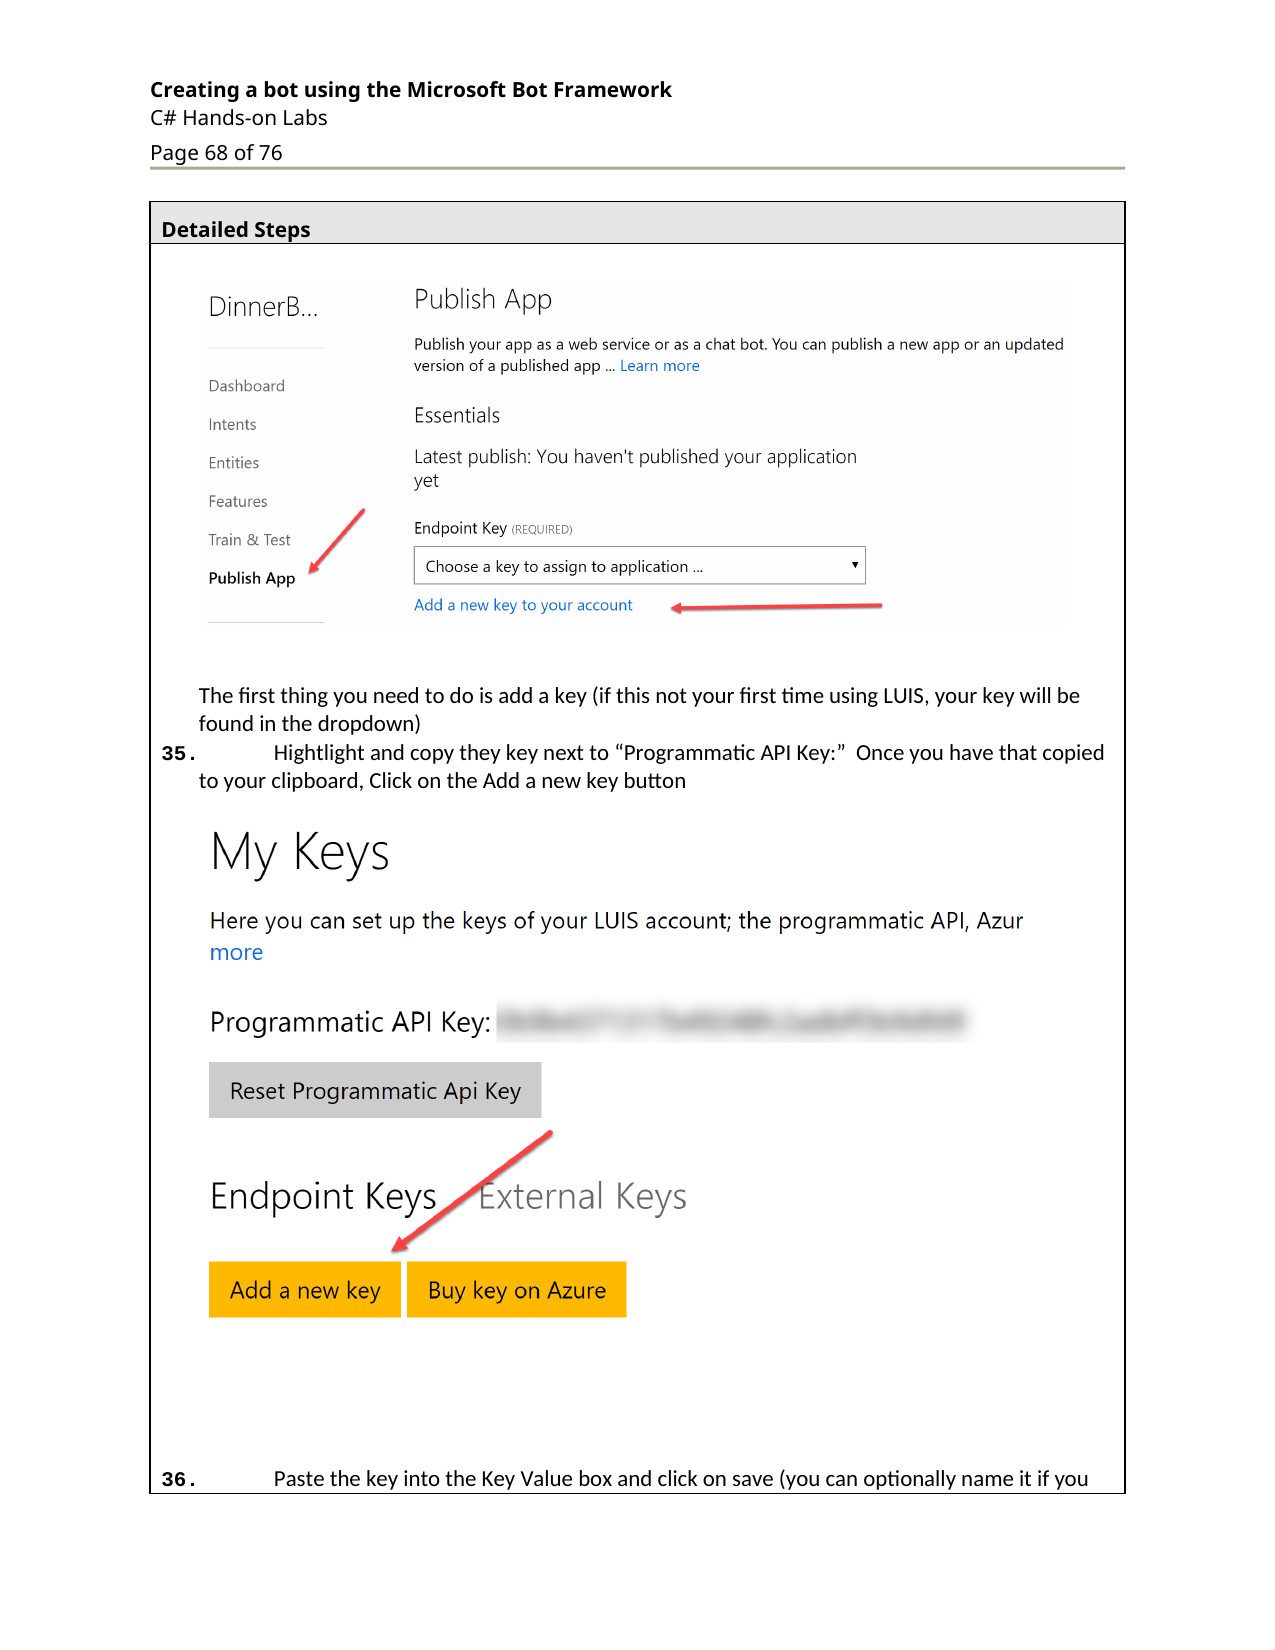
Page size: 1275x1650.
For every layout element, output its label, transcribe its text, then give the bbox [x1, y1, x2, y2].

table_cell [151, 244, 1124, 1493]
picture [198, 822, 1023, 1352]
table_header Detailed Steps [151, 202, 1124, 243]
picture [198, 284, 1069, 626]
